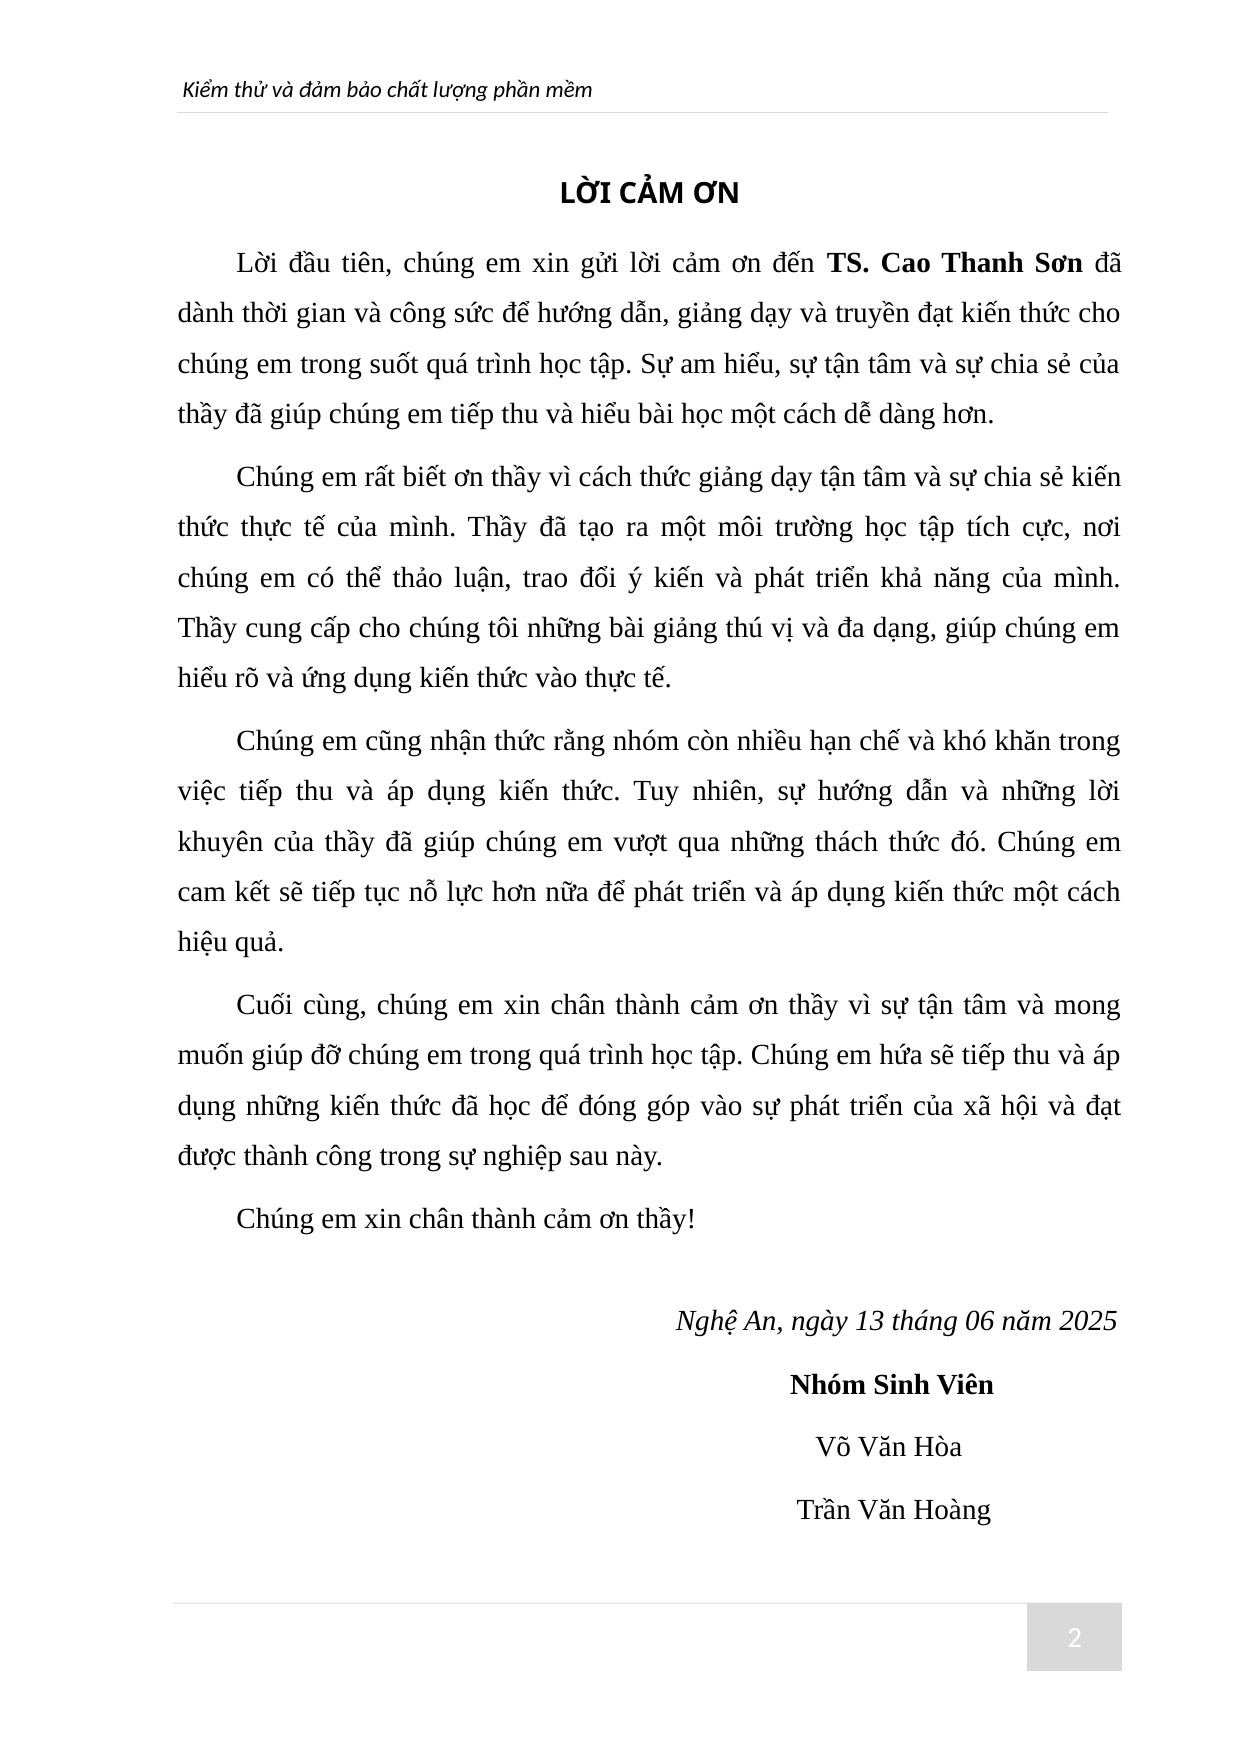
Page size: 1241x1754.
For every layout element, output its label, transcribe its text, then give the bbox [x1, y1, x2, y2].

text Chúng em xin chân thành cảm ơn thầy! [177, 1201, 1122, 1234]
text Trần Văn Hoàng [177, 1492, 1122, 1526]
text Cuối cùng, chúng em xin chân thành cảm ơn thầy vì sự tận tâm và mong muốn giúp đỡ chúng em trong quá trình học tập. Chúng em hứa sẽ tiếp thu và áp dụng những kiến thức đã học để đóng góp vào sự phát triển của xã hội và đạt được thành công trong sự nghiệp sau này. [177, 987, 1122, 1172]
text Nghệ An, ngày 13 tháng 06 năm 2025 [627, 1303, 1122, 1336]
text Chúng em cũng nhận thức rằng nhóm còn nhiều hạn chế và khó khăn trong việc tiếp thu và áp dụng kiến thức. Tuy nhiên, sự hướng dẫn và những lời khuyên của thầy đã giúp chúng em vượt qua những thách thức đó. Chúng em cam kết sẽ tiếp tục nỗ lực hơn nữa để phát triển và áp dụng kiến thức một cách hiệu quả. [177, 723, 1122, 958]
text Võ Văn Hòa [815, 1429, 981, 1463]
subtitle LỜI CẢM ƠN [177, 173, 1122, 212]
text Lời đầu tiên, chúng em xin gửi lời cảm ơn đến TS. Cao Thanh Sơn đã dành thời gian và công sức để hướng dẫn, giảng dạy và truyền đạt kiến thức cho chúng em trong suốt quá trình học tập. Sự am hiểu, sự tận tâm và sự chia sẻ của thầy đã giúp chúng em tiếp thu và hiểu bài học một cách dễ dàng hơn. [177, 245, 1122, 430]
text Chúng em rất biết ơn thầy vì cách thức giảng dạy tận tâm và sự chia sẻ kiến thức thực tế của mình. Thầy đã tạo ra một môi trường học tập tích cực, nơi chúng em có thể thảo luận, trao đổi ý kiến và phát triển khả năng của mình. Thầy cung cấp cho chúng tôi những bài giảng thú vị và đa dạng, giúp chúng em hiểu rõ và ứng dụng kiến thức vào thực tế. [177, 459, 1122, 694]
text Nhóm Sinh Viên [702, 1367, 1122, 1400]
